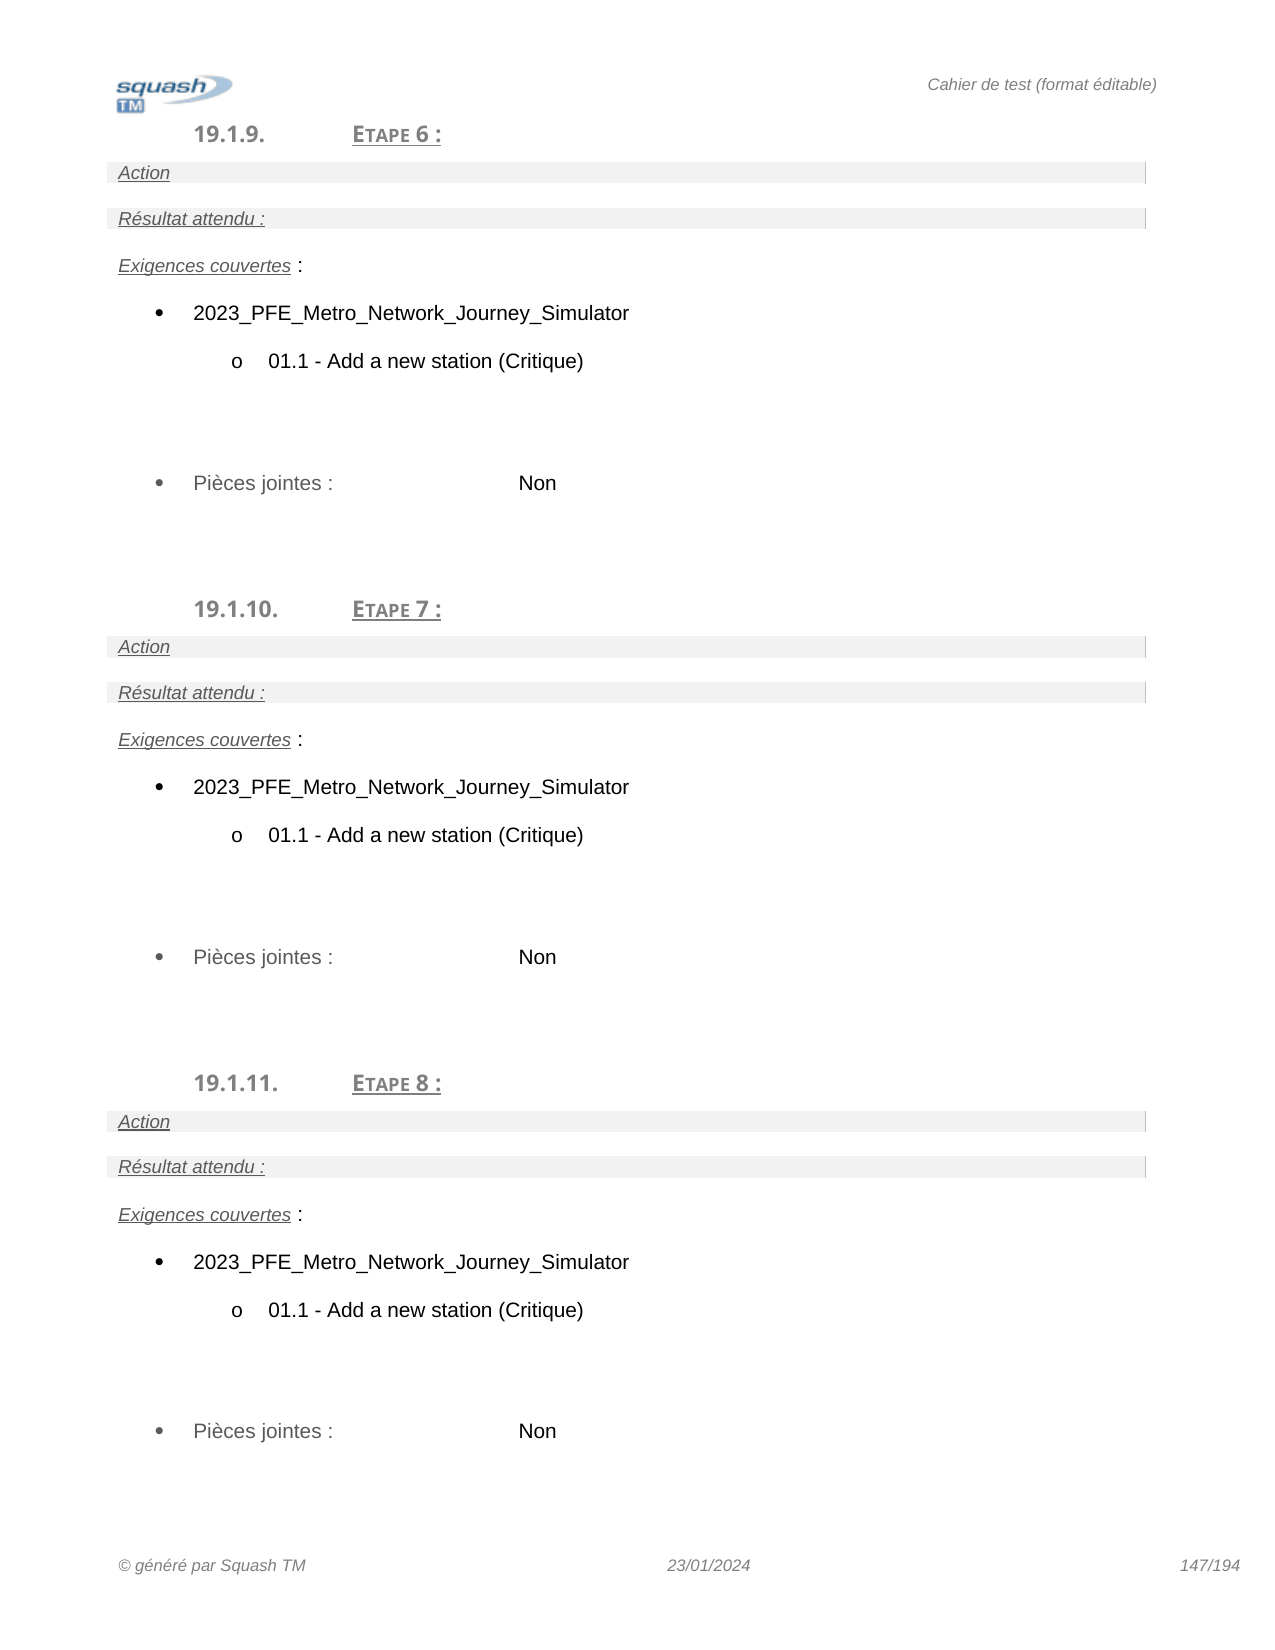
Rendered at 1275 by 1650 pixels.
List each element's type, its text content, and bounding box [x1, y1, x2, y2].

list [156, 301, 1157, 325]
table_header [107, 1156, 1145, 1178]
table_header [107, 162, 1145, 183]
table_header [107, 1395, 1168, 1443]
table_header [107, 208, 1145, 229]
list 01.1 - Add a new station (Critique) [231, 349, 1157, 375]
text Exigences couvertes : [118, 253, 1157, 277]
text Exigences couvertes : [118, 1202, 1157, 1226]
list 2023_PFE_Metro_Network_Journey_Simulator [156, 775, 1157, 799]
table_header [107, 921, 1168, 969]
subtitle Etape 6 : [193, 118, 1157, 149]
picture [111, 69, 237, 117]
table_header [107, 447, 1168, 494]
text Exigences couvertes : [118, 727, 1157, 751]
list 01.1 - Add a new station (Critique) [231, 823, 1157, 849]
subtitle Etape 8 : [193, 1067, 1157, 1098]
subtitle Etape 7 : [193, 592, 1157, 624]
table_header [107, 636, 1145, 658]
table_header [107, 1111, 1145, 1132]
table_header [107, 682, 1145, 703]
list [156, 1249, 1157, 1274]
list 01.1 - Add a new station (Critique) [231, 1298, 1157, 1323]
